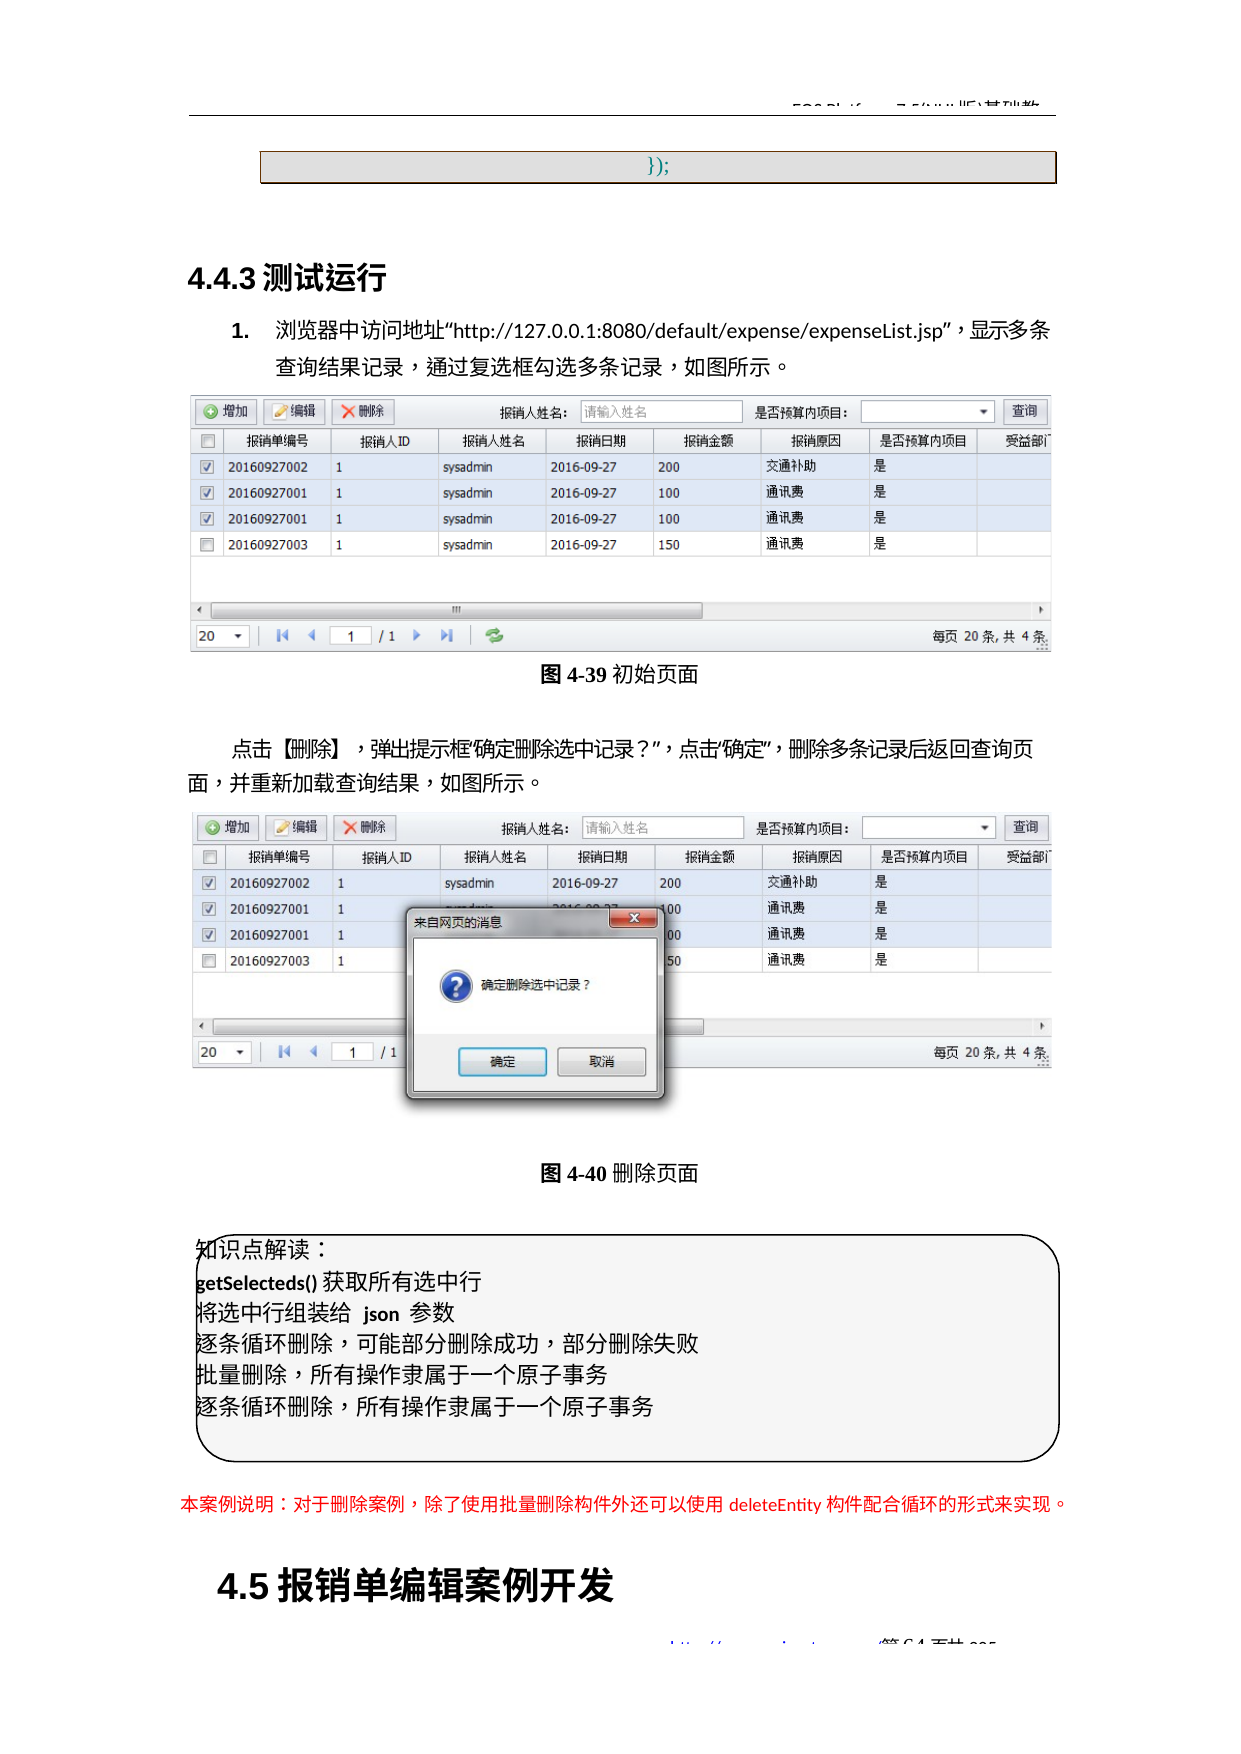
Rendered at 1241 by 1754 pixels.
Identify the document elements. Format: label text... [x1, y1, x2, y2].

subtitle 测试运行 [187, 256, 1111, 298]
text 本案例说明：对于删除案例，除了使用批量删除构件外还可以使用 deleteEntity 构件配合循环的形式来实现。 [139, 1492, 1111, 1517]
text 图4-40 删除页面 [176, 1157, 1064, 1187]
text 点击【删除】，弹出提示框“确定删除选中记录？”，点击“确定”，删除多条记录后返回查询页面，并重新加载查询结果，如图所示。 [187, 734, 1054, 798]
picture [190, 395, 1052, 652]
picture [192, 812, 1052, 1119]
subtitle 报销单编辑案例开发 [217, 1559, 1111, 1610]
list 浏览器中访问地址“http://127.0.0.1:8080/default/expense/expenseList.jsp”，显示多条查询结果记录，通过复选框勾选多条记录，如图所示。 [231, 315, 1053, 382]
